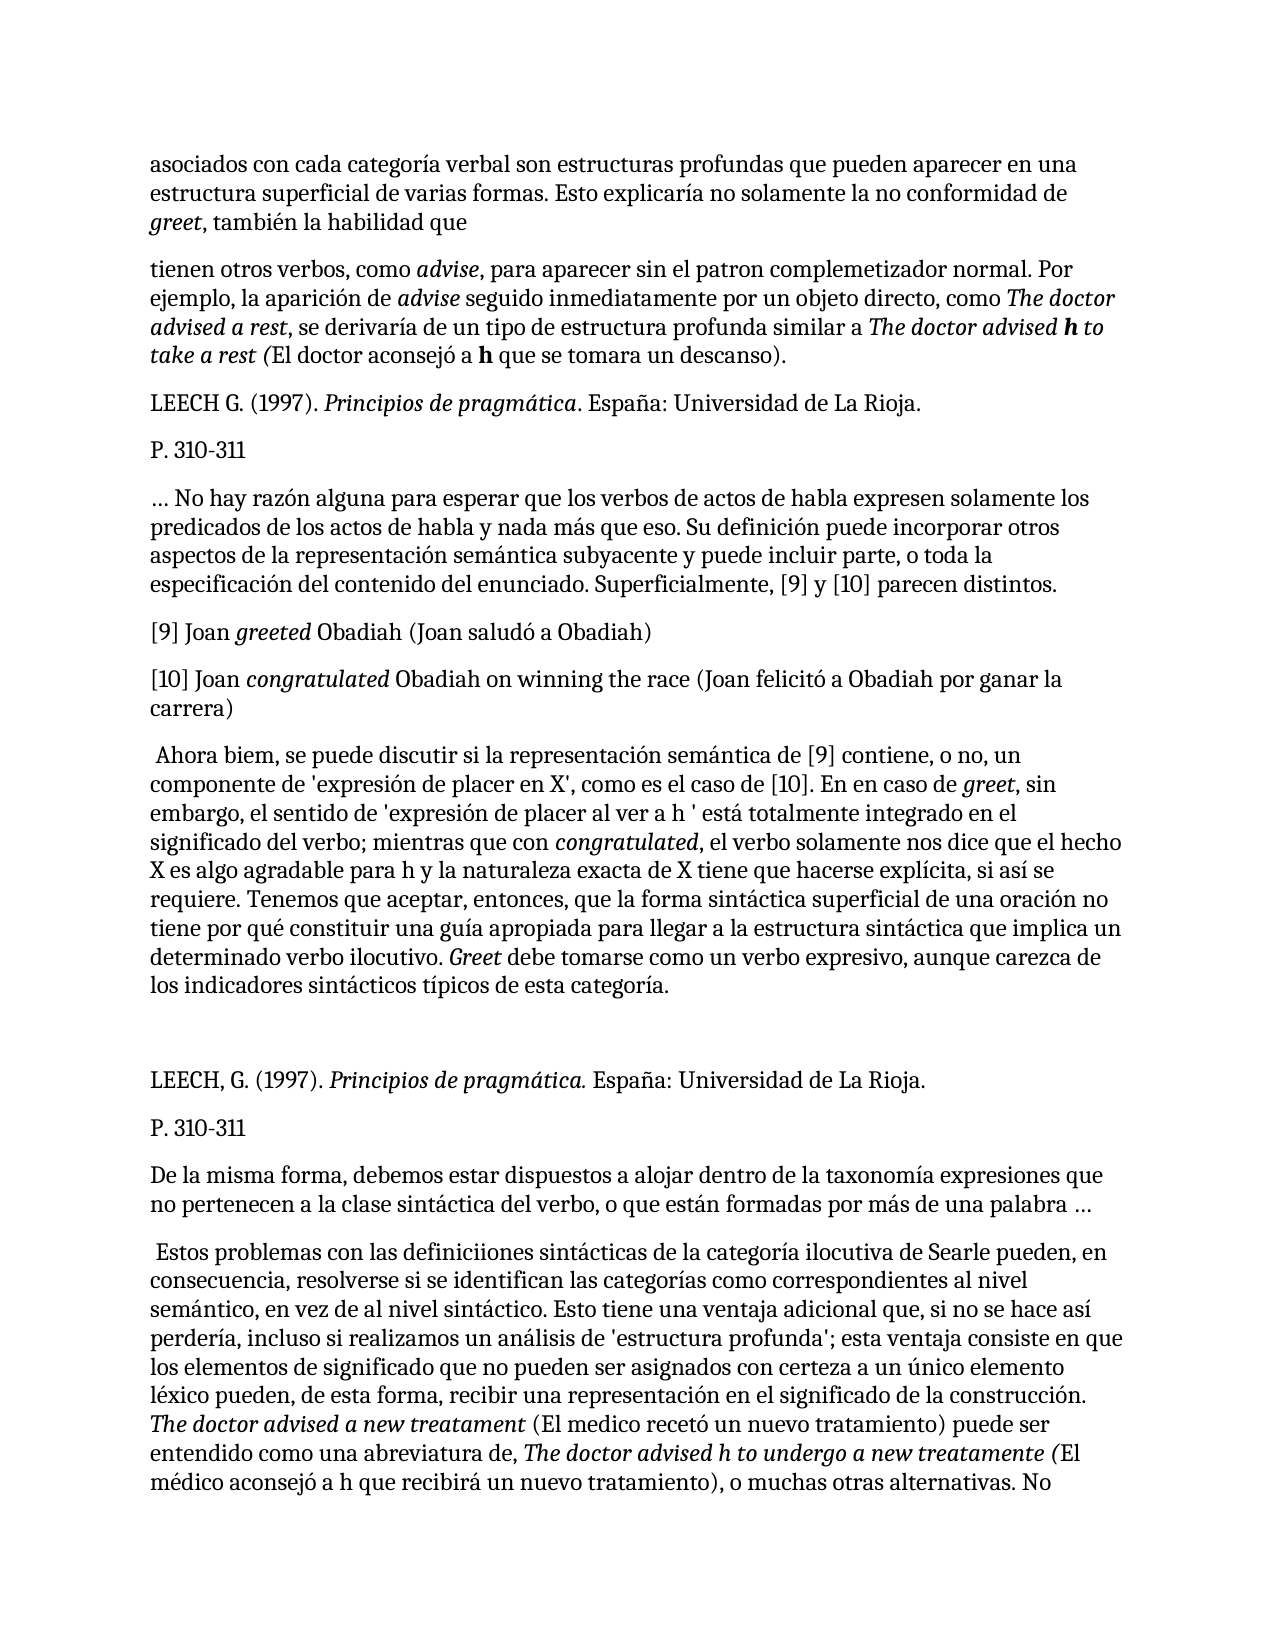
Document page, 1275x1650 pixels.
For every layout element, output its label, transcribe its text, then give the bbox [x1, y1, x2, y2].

text Ahora biem, se puede discutir si la representación semántica de [9] contiene, o no, un componente de 'expresión de placer en X', como es el caso de [10]. En en caso de greet, sin embargo, el sentido de 'expresión de placer al ver a h ' está totalmente integrado en el significado del verbo; mientras que con congratulated, el verbo solamente nos dice que el hecho X es algo agradable para h y la naturaleza exacta de X tiene que hacerse explícita, si así se requiere. Tenemos que aceptar, entonces, que la forma sintáctica superficial de una oración no tiene por qué constituir una guía apropiada para llegar a la estructura sintáctica que implica un determinado verbo ilocutivo. Greet debe tomarse como un verbo expresivo, aunque carezca de los indicadores sintácticos típicos de esta categoría. [150, 741, 1125, 1000]
text … No hay razón alguna para esperar que los verbos de actos de habla expresen solamente los predicados de los actos de habla y nada más que eso. Su definición puede incorporar otros aspectos de la representación semántica subyacente y puede incluir parte, o toda la especificación del contenido del enunciado. Superficialmente, [9] y [10] parecen distintos. [150, 484, 1125, 599]
text P. 310-311 [150, 1114, 1125, 1142]
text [150, 150, 1125, 236]
text [9] Joan greeted Obadiah (Joan saludó a Obadiah) [150, 617, 1125, 646]
text tienen otros verbos, como advise, para aparecer sin el patron complemetizador normal. Por ejemplo, la aparición de advise seguido inmediatamente por un objeto directo, como The doctor advised a rest, se derivaría de un tipo de estructura profunda similar a The doctor advised h to take a rest (El doctor aconsejó a h que se tomara un descanso). [150, 255, 1125, 370]
text P. 310-311 [150, 436, 1125, 465]
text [150, 1237, 1125, 1496]
text LEECH, G. (1997). Principios de pragmática. España: Universidad de La Rioja. [150, 1066, 1125, 1095]
text De la misma forma, debemos estar dispuestos a alojar dentro de la taxonomía expresiones que no pertenecen a la clase sintáctica del verbo, o que están formadas por más de una palabra … [150, 1161, 1125, 1219]
text LEECH G. (1997). Principios de pragmática. España: Universidad de La Rioja. [150, 389, 1125, 417]
text [10] Joan congratulated Obadiah on winning the race (Joan felicitó a Obadiah por ganar la carrera) [150, 665, 1125, 722]
